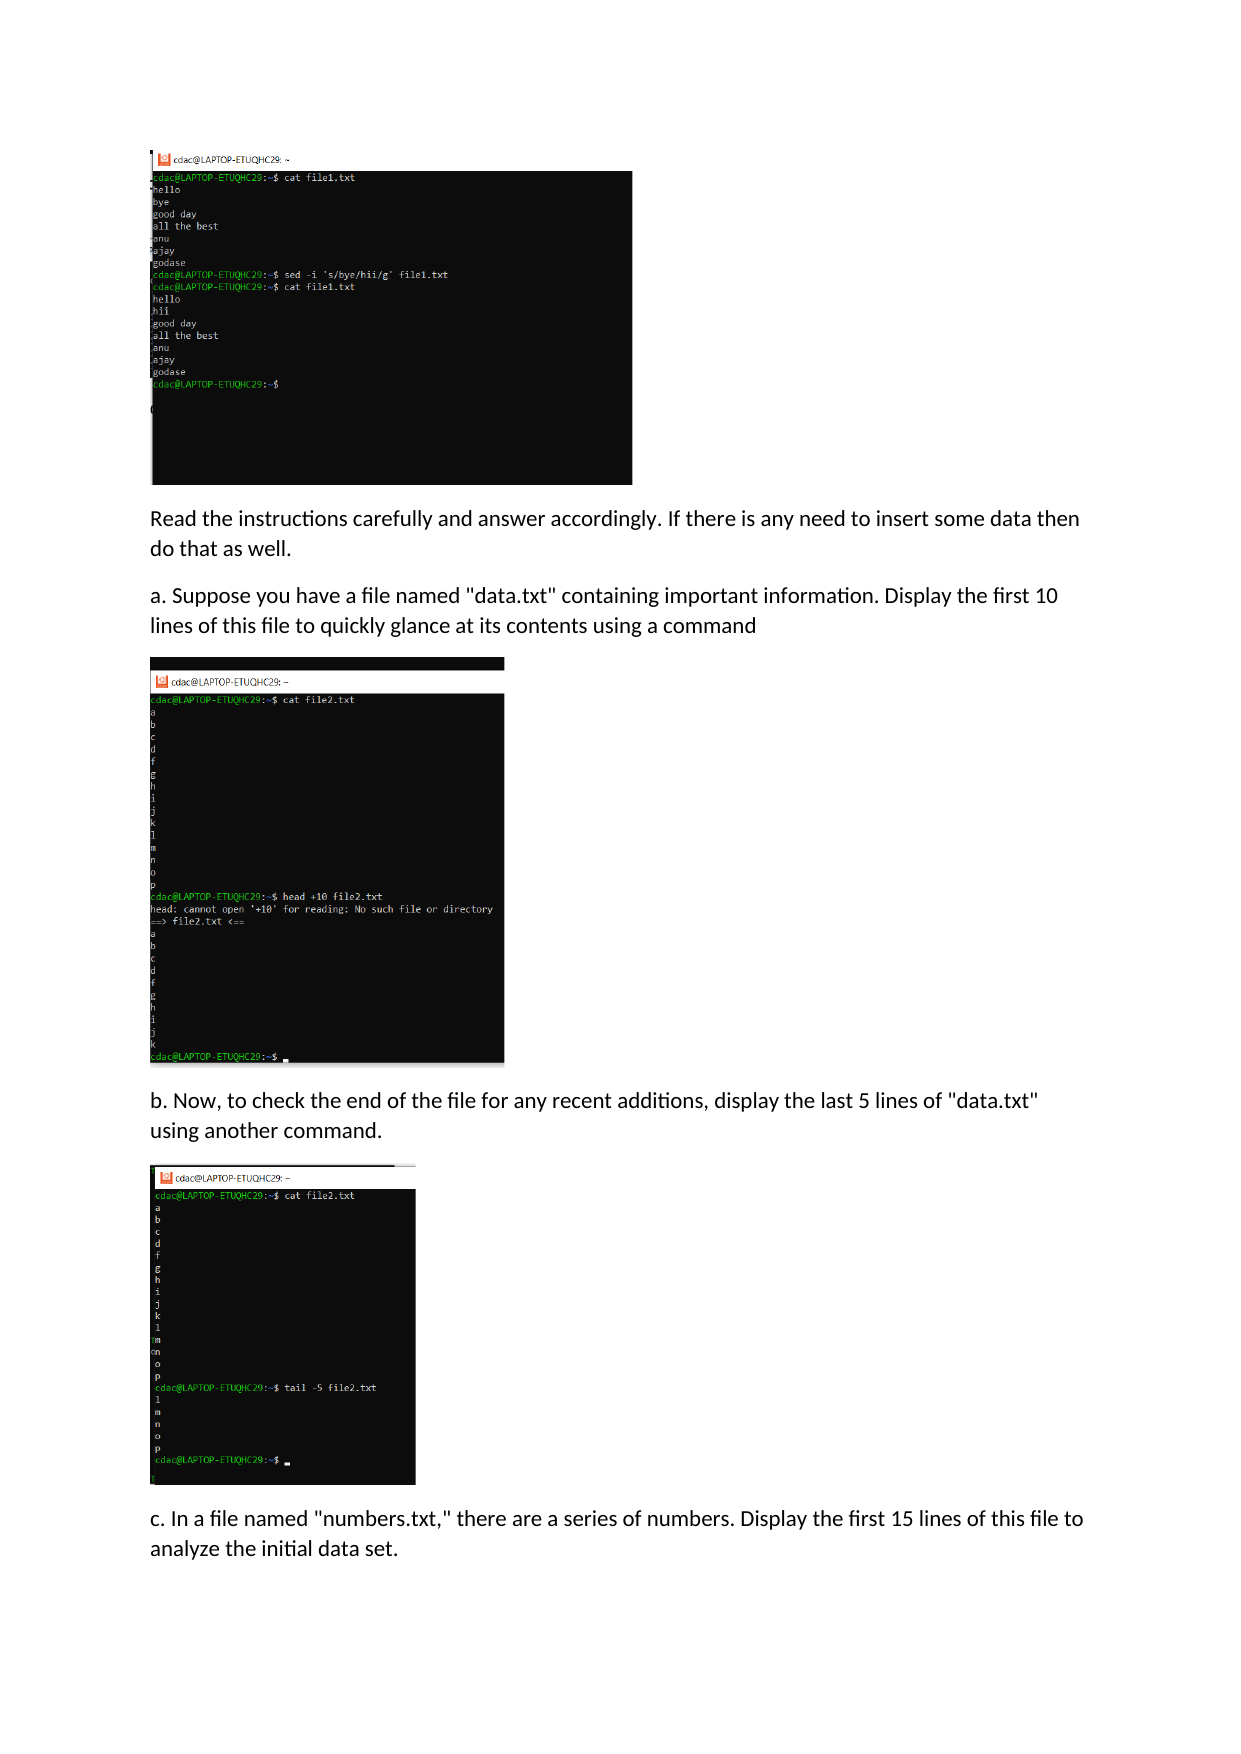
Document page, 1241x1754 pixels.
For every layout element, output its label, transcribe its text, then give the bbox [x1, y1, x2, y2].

text a. Suppose you have a file named "data.txt" containing important information. Display the first 10 lines of this file to quickly glance at its contents using a command [150, 581, 1090, 639]
text b. Now, to check the end of the file for any recent additions, display the last 5 lines of "data.txt" using another command. [150, 1086, 1090, 1144]
text c. In a file named "numbers.txt," there are a series of numbers. Display the first 15 lines of this file to analyze the initial data set. [150, 1504, 1090, 1562]
picture [150, 150, 633, 485]
picture [150, 1163, 416, 1485]
text Read the instructions carefully and answer accordingly. If there is any need to insert some data then do that as well. [150, 504, 1090, 562]
picture [150, 657, 505, 1068]
